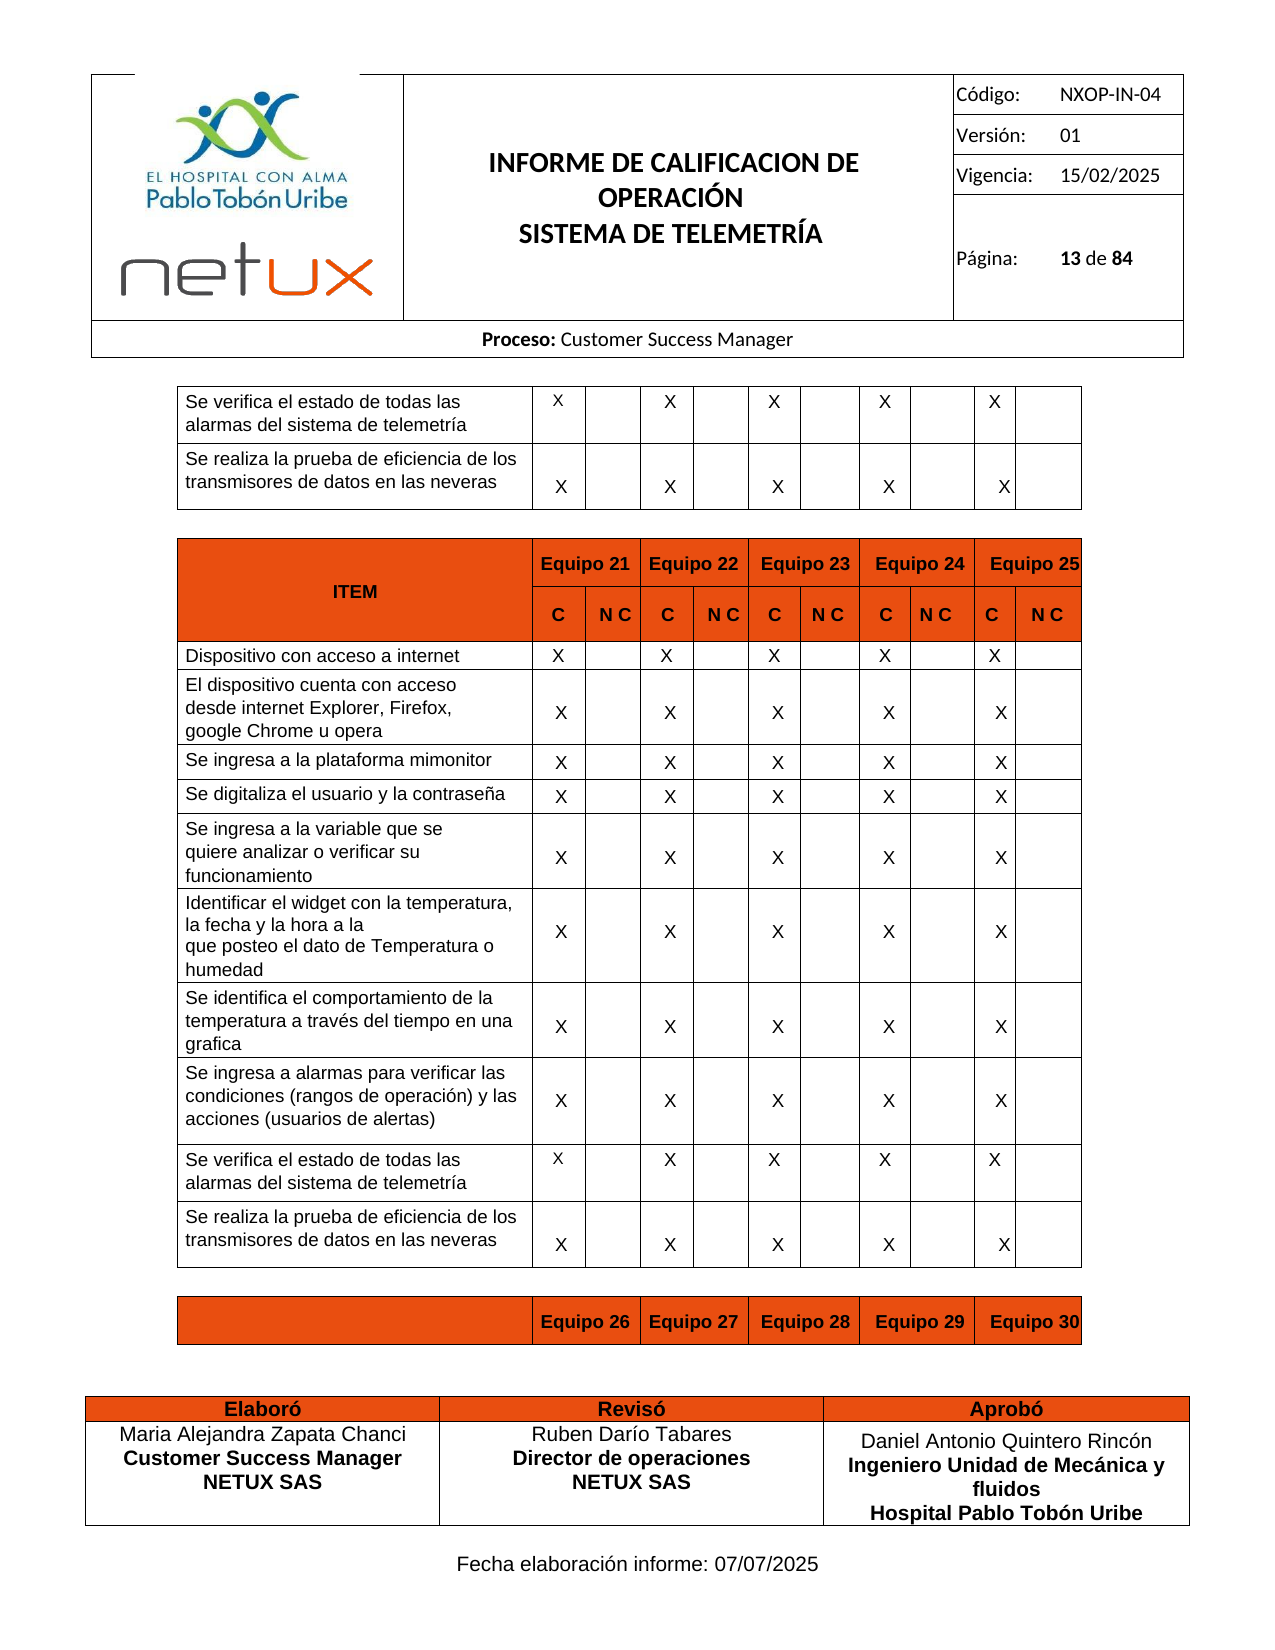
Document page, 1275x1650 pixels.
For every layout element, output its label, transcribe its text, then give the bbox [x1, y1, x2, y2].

table_cell [1016, 780, 1081, 813]
table_cell X [749, 1058, 800, 1144]
table_cell [694, 745, 748, 778]
table_cell X [641, 889, 693, 982]
table_cell C [860, 587, 910, 641]
table_header Equipo 29 [860, 1297, 974, 1344]
table_cell X [749, 889, 800, 982]
table_cell Se realiza la prueba de eficiencia de los transmisores de datos en las neveras [178, 444, 532, 509]
table_cell N C [1016, 587, 1081, 641]
table_cell X [749, 387, 800, 443]
table_cell [801, 1058, 859, 1144]
table_cell X [749, 444, 800, 509]
table_cell [1016, 889, 1081, 982]
table_cell N C [586, 587, 640, 641]
table_cell [911, 780, 974, 813]
table_cell X [533, 1058, 585, 1144]
table_cell Se verifica el estado de todas las alarmas del sistema de telemetría [178, 1145, 532, 1201]
table_cell X [641, 780, 693, 813]
table_cell X [975, 1058, 1015, 1144]
table_cell X [975, 1202, 1015, 1267]
table_cell [586, 670, 640, 744]
table_cell [694, 1058, 748, 1144]
table_cell X [860, 1058, 910, 1144]
table_cell X [860, 814, 910, 888]
table_cell [694, 889, 748, 982]
table_cell X [975, 387, 1015, 443]
table_cell [1016, 444, 1081, 509]
table_cell X [533, 814, 585, 888]
table_cell X [533, 1145, 585, 1201]
table_cell X [749, 642, 800, 669]
table_cell [586, 1058, 640, 1144]
table_cell Se digitaliza el usuario y la contraseña [178, 780, 532, 813]
table_cell [1016, 1058, 1081, 1144]
table_cell X [860, 670, 910, 744]
table_cell [694, 387, 748, 443]
table_cell X [533, 780, 585, 813]
table_cell X [975, 814, 1015, 888]
table_header Equipo 26 [533, 1297, 640, 1344]
table_cell [586, 444, 640, 509]
table_header Equipo 24 [860, 539, 974, 586]
table_cell [801, 444, 859, 509]
table_cell X [533, 1202, 585, 1267]
table_cell [911, 1145, 974, 1201]
table_cell X [975, 1145, 1015, 1201]
table_cell [1016, 814, 1081, 888]
table_cell X [641, 1202, 693, 1267]
table_cell Se identifica el comportamiento de la temperatura a través del tiempo en una grafica [178, 983, 532, 1057]
table_header Equipo 27 [641, 1297, 748, 1344]
table_cell [801, 1202, 859, 1267]
table_cell X [641, 745, 693, 778]
table_cell X [860, 889, 910, 982]
table_header Equipo 21 [533, 539, 640, 586]
table_cell [694, 780, 748, 813]
table_cell [801, 889, 859, 982]
table_cell [801, 1145, 859, 1201]
table_cell Identificar el widget con la temperatura, la fecha y la hora a la que posteo el dato de Temperatura o humedad [178, 889, 532, 982]
table_cell [911, 444, 974, 509]
table_cell N C [911, 587, 974, 641]
table_cell [694, 1145, 748, 1201]
table_cell [911, 814, 974, 888]
table_cell X [749, 670, 800, 744]
table_cell [801, 780, 859, 813]
table_cell X [749, 780, 800, 813]
table_cell Se realiza la prueba de eficiencia de los transmisores de datos en las neveras [178, 1202, 532, 1267]
table_cell X [860, 1202, 910, 1267]
table_cell X [860, 444, 910, 509]
table_cell X [533, 670, 585, 744]
table_header Equipo 23 [749, 539, 859, 586]
table_cell [694, 983, 748, 1057]
table_cell X [533, 983, 585, 1057]
table_cell X [975, 745, 1015, 778]
table_cell [586, 745, 640, 778]
table_cell [801, 745, 859, 778]
table_cell N C [801, 587, 859, 641]
table_cell X [860, 642, 910, 669]
table_cell X [975, 983, 1015, 1057]
table_cell C [749, 587, 800, 641]
table_cell [911, 1202, 974, 1267]
table_cell X [975, 889, 1015, 982]
table_header Equipo 22 [641, 539, 748, 586]
table_cell C [533, 587, 585, 641]
table_cell [586, 387, 640, 443]
table_cell X [641, 1145, 693, 1201]
table_cell C [975, 587, 1015, 641]
table_cell X [641, 444, 693, 509]
table_cell X [975, 642, 1015, 669]
table_cell Se verifica el estado de todas las alarmas del sistema de telemetría [178, 387, 532, 443]
table_cell X [533, 889, 585, 982]
table_cell [911, 387, 974, 443]
table_cell X [749, 745, 800, 778]
table_cell [694, 444, 748, 509]
table_cell X [641, 983, 693, 1057]
table_cell X [533, 745, 585, 778]
table_cell [801, 983, 859, 1057]
table_cell [586, 1145, 640, 1201]
table_cell [586, 889, 640, 982]
table_cell Se ingresa a alarmas para verificar las condiciones (rangos de operación) y las acciones (usuarios de alertas) [178, 1058, 532, 1144]
table_cell [586, 642, 640, 669]
table_cell X [860, 745, 910, 778]
table_header ITEM [178, 539, 532, 641]
table_cell C [641, 587, 693, 641]
table_cell [1016, 1202, 1081, 1267]
table_cell X [860, 1145, 910, 1201]
table_cell X [860, 387, 910, 443]
table_cell Dispositivo con acceso a internet [178, 642, 532, 669]
table_header Equipo 28 [749, 1297, 859, 1344]
table_cell X [749, 814, 800, 888]
table_cell N C [694, 587, 748, 641]
table_cell [694, 670, 748, 744]
table_cell El dispositivo cuenta con acceso desde internet Explorer, Firefox, google Chrome u opera [178, 670, 532, 744]
table_cell [694, 814, 748, 888]
table_cell [801, 387, 859, 443]
table_cell X [641, 1058, 693, 1144]
table_cell [694, 642, 748, 669]
table_cell X [860, 983, 910, 1057]
table_cell Se ingresa a la variable que se quiere analizar o verificar su funcionamiento [178, 814, 532, 888]
table_cell X [749, 983, 800, 1057]
table_cell [1016, 387, 1081, 443]
table_cell [911, 889, 974, 982]
table_cell X [975, 670, 1015, 744]
table_cell X [641, 642, 693, 669]
table_header Equipo 30 [975, 1297, 1081, 1344]
table_cell Se ingresa a la plataforma mimonitor [178, 745, 532, 778]
table_cell X [641, 670, 693, 744]
table_cell X [533, 444, 585, 509]
table_cell X [749, 1145, 800, 1201]
table_cell [1016, 642, 1081, 669]
table_cell X [533, 387, 585, 443]
table_cell X [533, 642, 585, 669]
table_cell [911, 670, 974, 744]
table_cell [801, 642, 859, 669]
table_cell X [641, 814, 693, 888]
table_cell X [641, 387, 693, 443]
table_cell [586, 814, 640, 888]
table_cell [586, 983, 640, 1057]
picture [94, 74, 401, 320]
table_cell [1016, 670, 1081, 744]
table_cell [911, 642, 974, 669]
table_cell [694, 1202, 748, 1267]
table_cell [911, 745, 974, 778]
table_cell [911, 983, 974, 1057]
table_cell [911, 1058, 974, 1144]
table_cell [586, 1202, 640, 1267]
table_cell [1016, 983, 1081, 1057]
table_cell [586, 780, 640, 813]
table_cell X [860, 780, 910, 813]
table_header ITEM [178, 1297, 532, 1344]
table_cell [1016, 745, 1081, 778]
table_header Equipo 25 [975, 539, 1081, 586]
table_cell X [975, 780, 1015, 813]
table_cell X [975, 444, 1015, 509]
table_cell X [749, 1202, 800, 1267]
table_cell [801, 670, 859, 744]
table_cell [1016, 1145, 1081, 1201]
table_cell [801, 814, 859, 888]
